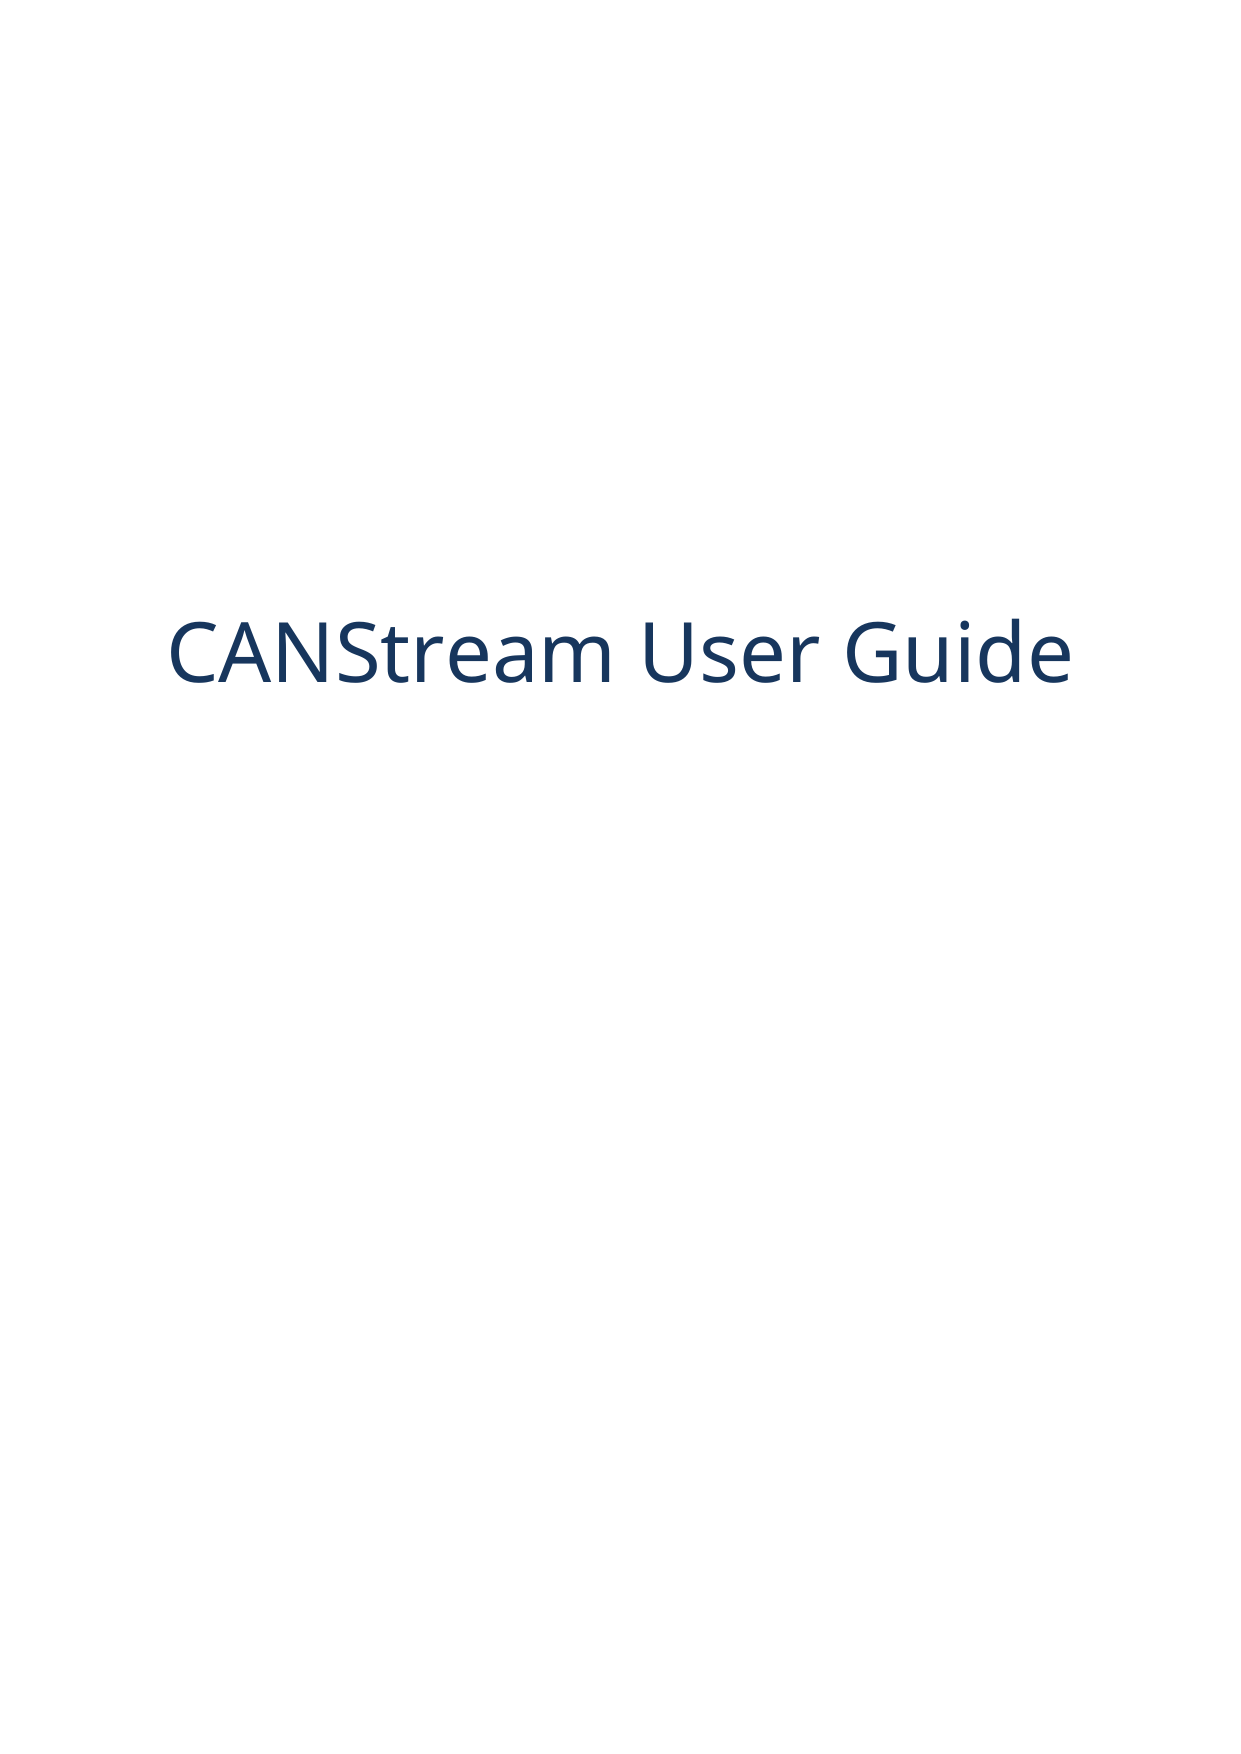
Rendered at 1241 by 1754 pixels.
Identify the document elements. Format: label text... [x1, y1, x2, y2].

text CANStream User Guide [125, 594, 1115, 707]
